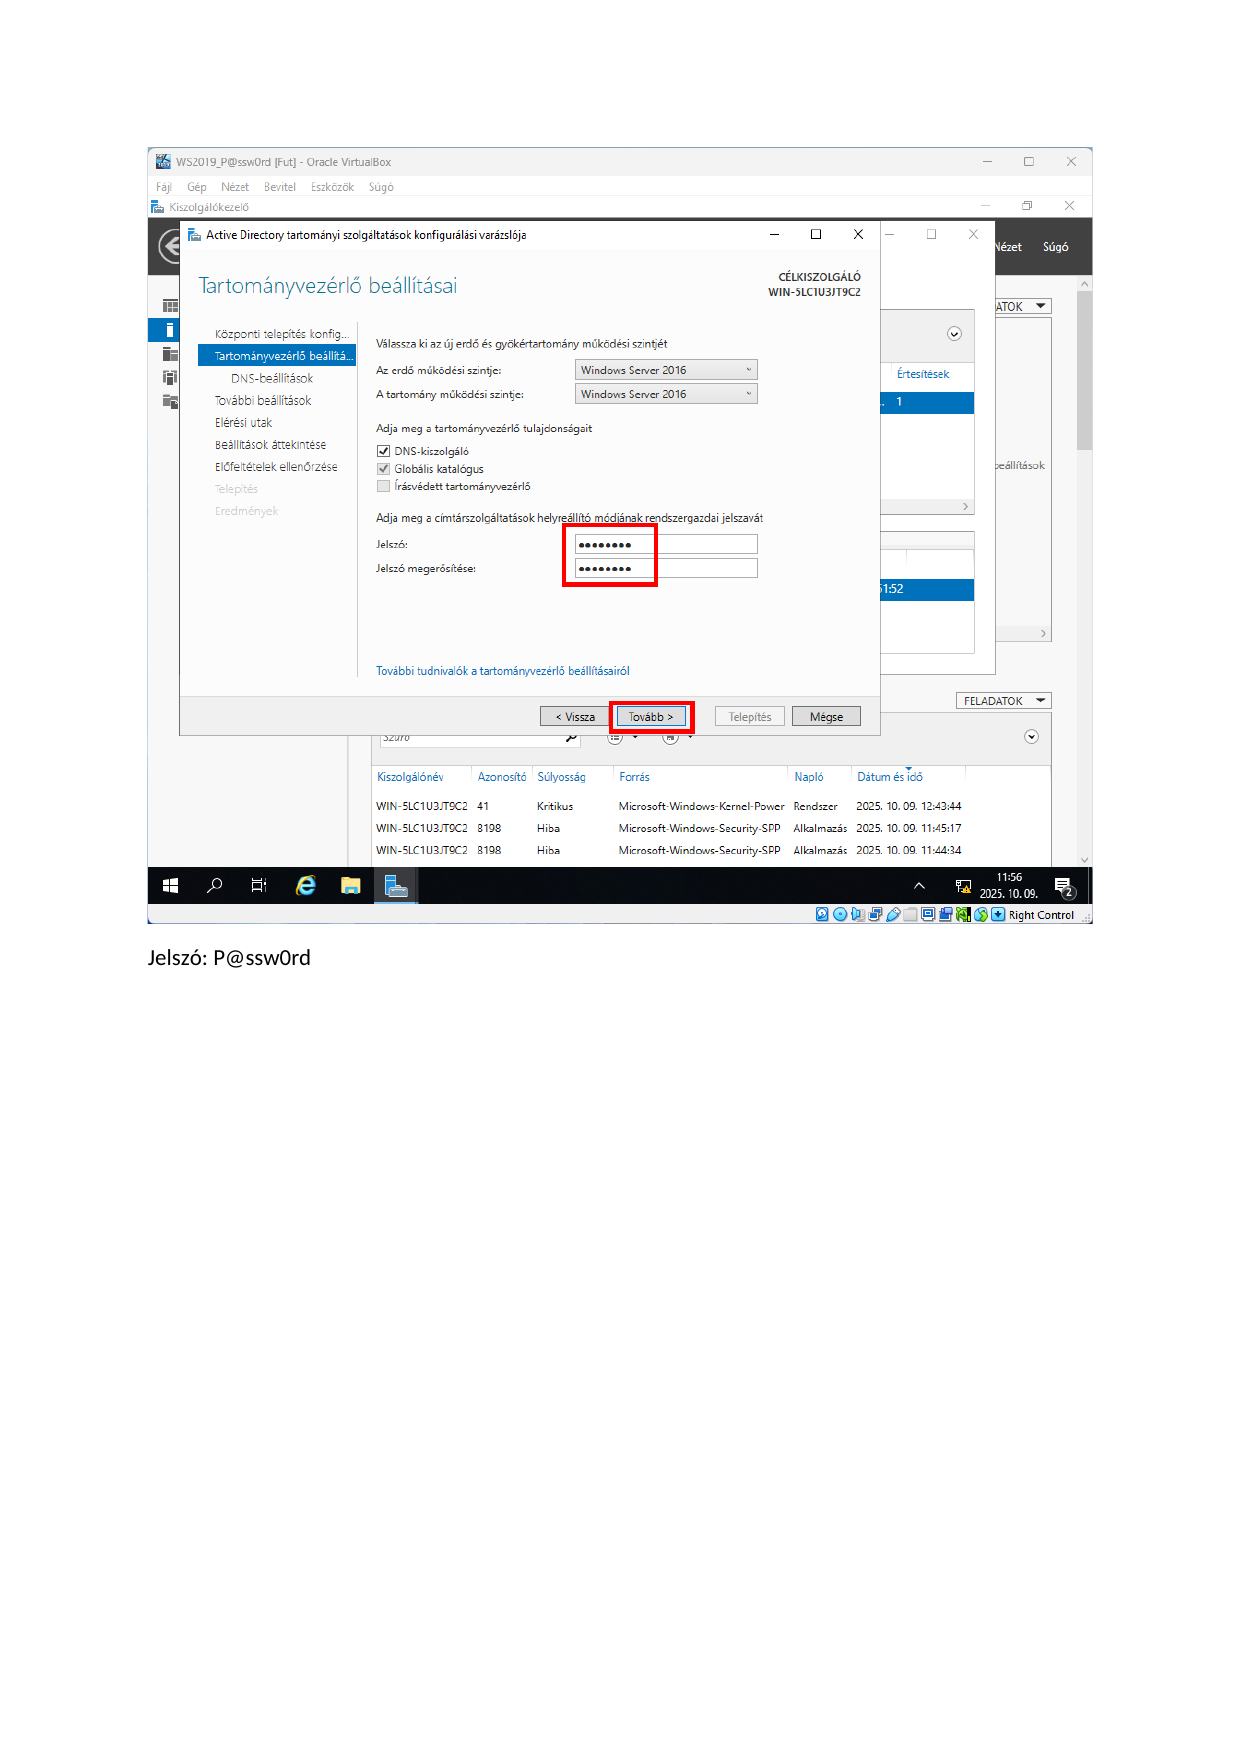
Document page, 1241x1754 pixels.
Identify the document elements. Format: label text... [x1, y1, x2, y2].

text Jelszó: P@ssw0rd [148, 943, 1093, 971]
picture [147, 147, 1093, 924]
